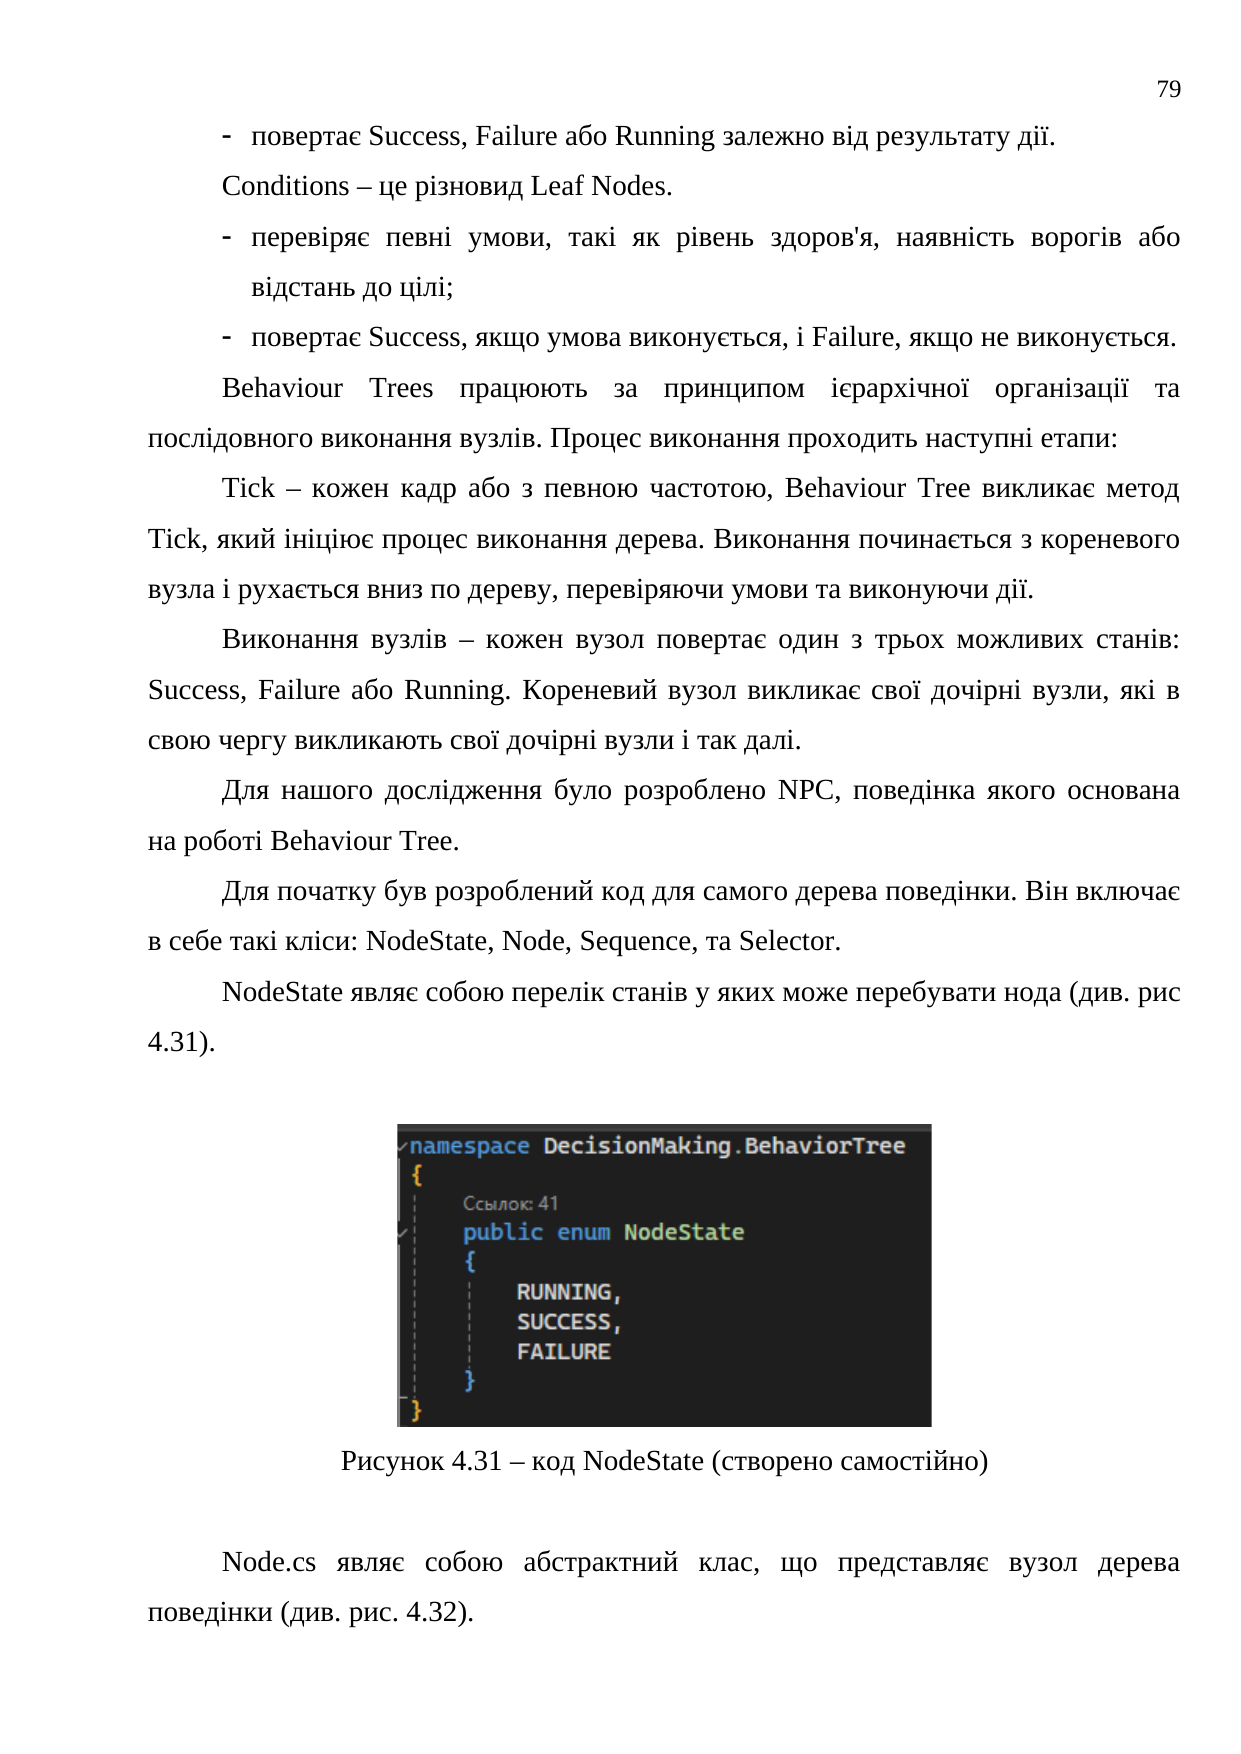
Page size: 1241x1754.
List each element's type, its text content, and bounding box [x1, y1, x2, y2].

text Виконання вузлів – кожен вузол повертає один з трьох можливих станів: Success, Failure або Running. Кореневий вузол викликає свої дочірні вузли, які в свою чергу викликають свої дочірні вузли і так далі. [148, 622, 1181, 756]
text Рисунок 4.31 – код NodeState (створено самостійно) [148, 1443, 1181, 1477]
text Tick – кожен кадр або з певною частотою, Behaviour Tree викликає метод Tick, який ініціює процес виконання дерева. Виконання починається з кореневого вузла і рухається вниз по дереву, перевіряючи умови та виконуючи дії. [148, 471, 1181, 605]
text Node.cs являє собою абстрактний клас, що представляє вузол дерева поведінки (див. рис. 4.32). [148, 1544, 1181, 1627]
text Для нашого дослідження було розроблено NPC, поведінка якого основана на роботі Behaviour Tree. [148, 772, 1181, 856]
text Conditions – це різновид Leaf Nodes. [148, 168, 1181, 202]
text NodeState являє собою перелік станів у яких може перебувати нода (див. рис 4.31). [148, 974, 1181, 1058]
text повертає Success, якщо умова виконується, і Failure, якщо не виконується. [222, 319, 1181, 353]
text Для початку був розроблений код для самого дерева поведінки. Він включає в себе такі кліси: NodeState, Node, Sequence, та Selector. [148, 873, 1181, 957]
picture [397, 1124, 932, 1427]
text Behaviour Trees працюють за принципом ієрархічної організації та послідовного виконання вузлів. Процес виконання проходить наступні етапи: [148, 370, 1181, 454]
text перевіряє певні умови, такі як рівень здоров'я, наявність ворогів або відстань до цілі; [222, 219, 1181, 303]
text повертає Success, Failure або Running залежно від результату дії. [222, 118, 1181, 152]
